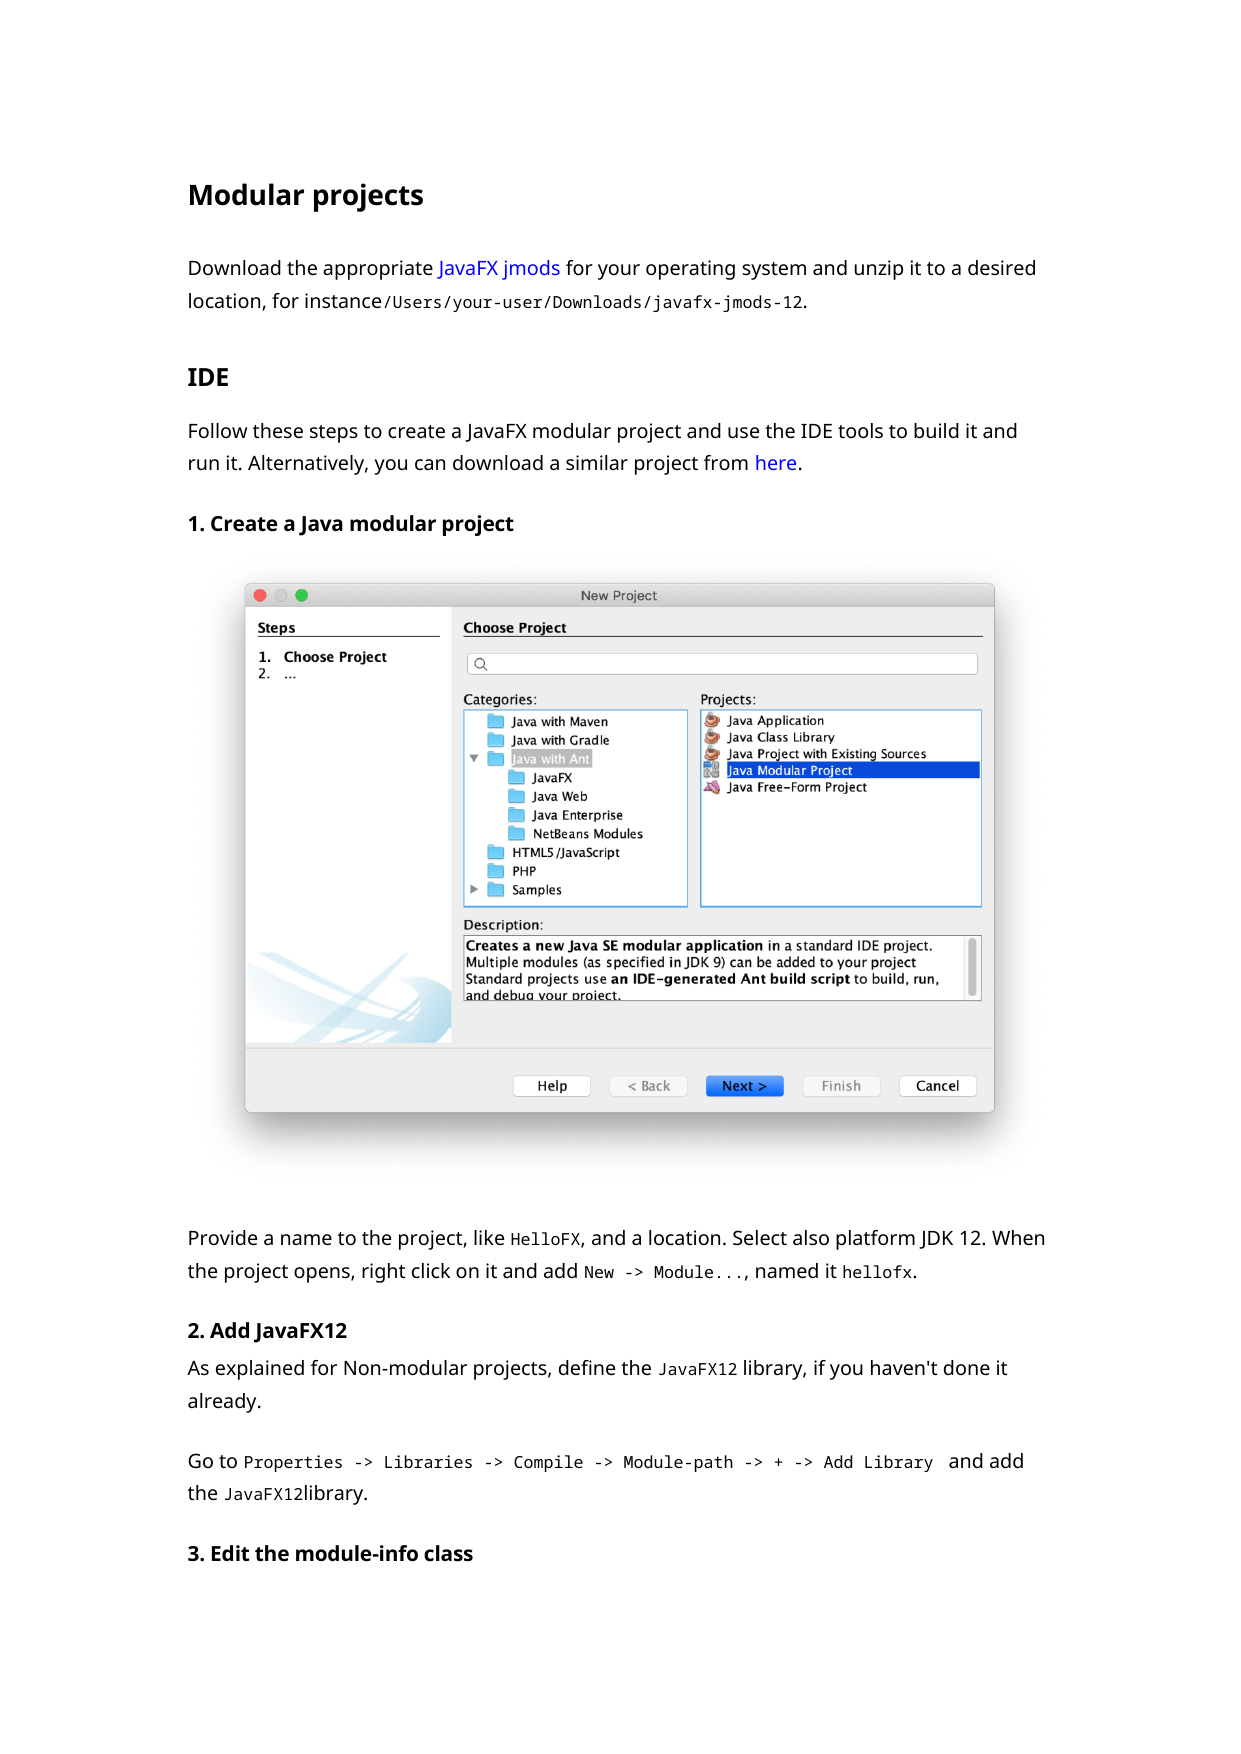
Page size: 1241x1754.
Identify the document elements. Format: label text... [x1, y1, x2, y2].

subtitle 3. Edit the module-info class [187, 1537, 1053, 1569]
text Follow these steps to create a JavaFX modular project and use the IDE tools to build it and run it. Alternatively, you can download a similar project from here. [187, 414, 1053, 479]
subtitle 1. Create a Java modular project [187, 507, 1053, 539]
subtitle 2. Add JavaFX12 [187, 1314, 1053, 1347]
text Download the appropriate JavaFX jmods for your operating system and unzip it to a desired location, for instance/Users/your-user/Downloads/javafx-jmods-12. [187, 252, 1053, 317]
picture [187, 544, 1052, 1189]
subtitle IDE [187, 344, 1053, 409]
text As explained for Non-modular projects, define the JavaFX12 library, if you haven't done it already. [187, 1352, 1053, 1417]
subtitle Modular projects [187, 162, 1053, 227]
text Go to Properties -> Libraries -> Compile -> Module-path -> + -> Add Library and add the JavaFX12library. [187, 1444, 1053, 1509]
text Provide a name to the project, like HelloFX, and a location. Select also platform JDK 12. When the project opens, right click on it and add New -> Module..., named it hellofx. [187, 1222, 1053, 1287]
